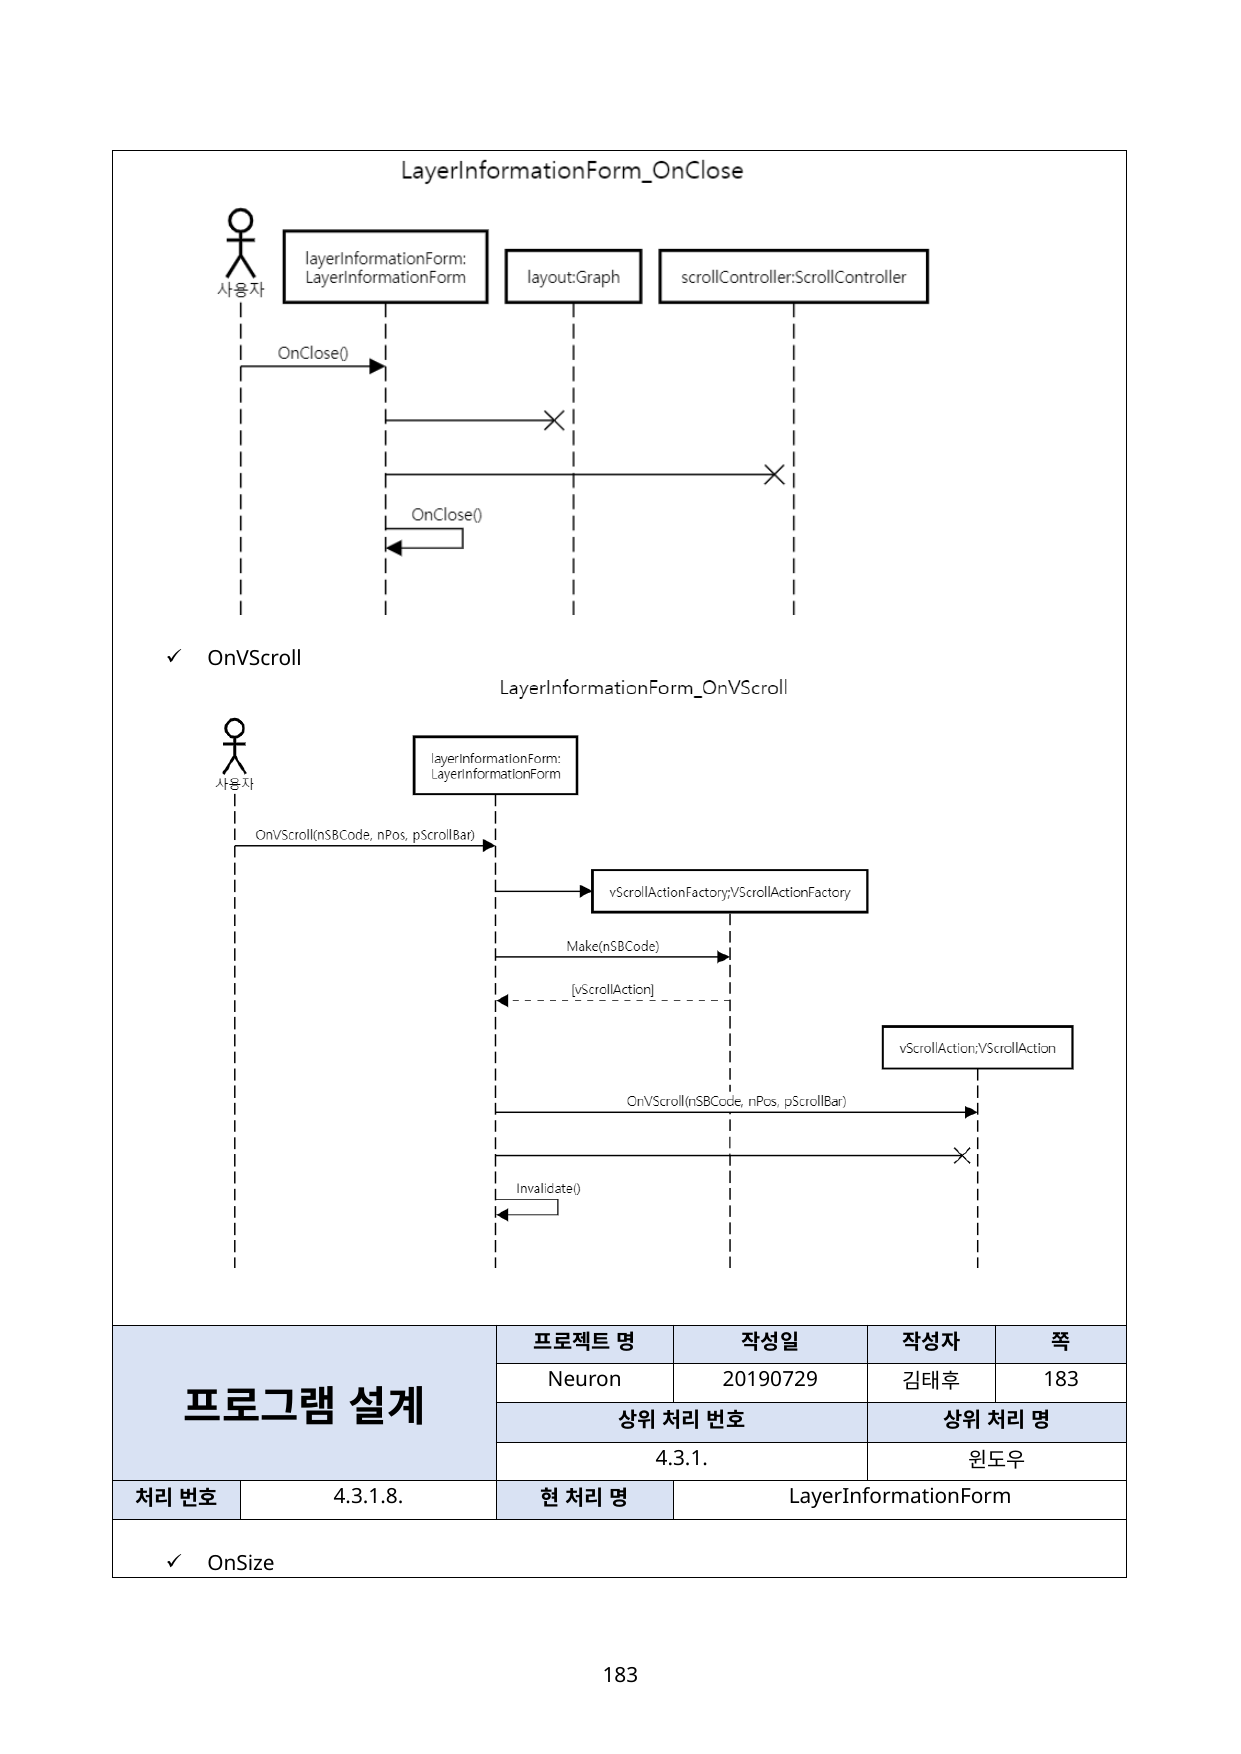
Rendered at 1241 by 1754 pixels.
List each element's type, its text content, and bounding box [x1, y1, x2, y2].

table_cell 상위 처리 명 [868, 1403, 1126, 1442]
table_cell Neuron [497, 1364, 673, 1402]
table_cell 프로젝트 명 [497, 1326, 673, 1363]
table_cell 20190729 [674, 1364, 867, 1402]
table_cell OnClose OnVScroll [113, 151, 1126, 1324]
table_cell 작성일 [674, 1326, 867, 1363]
table_cell 작성자 [868, 1326, 995, 1363]
table_cell 프로그램 설계 [113, 1326, 496, 1480]
table_cell 처리 번호 [113, 1481, 240, 1519]
table_cell 4.3.1.8. [241, 1481, 496, 1519]
table_cell 상위 처리 번호 [497, 1403, 867, 1442]
table_cell 4.3.1. [497, 1443, 867, 1480]
picture [207, 671, 1079, 1268]
table_cell 183 [996, 1364, 1126, 1402]
table_cell 윈도우 [868, 1443, 1126, 1480]
table_cell 김태후 [868, 1364, 995, 1402]
table_cell LayerInformationForm [674, 1481, 1126, 1519]
table_cell 쪽 [996, 1326, 1126, 1363]
table_cell OnSize OnMouseWheel [113, 1520, 1126, 1577]
picture [207, 151, 937, 615]
table_cell 현 처리 명 [497, 1481, 673, 1519]
